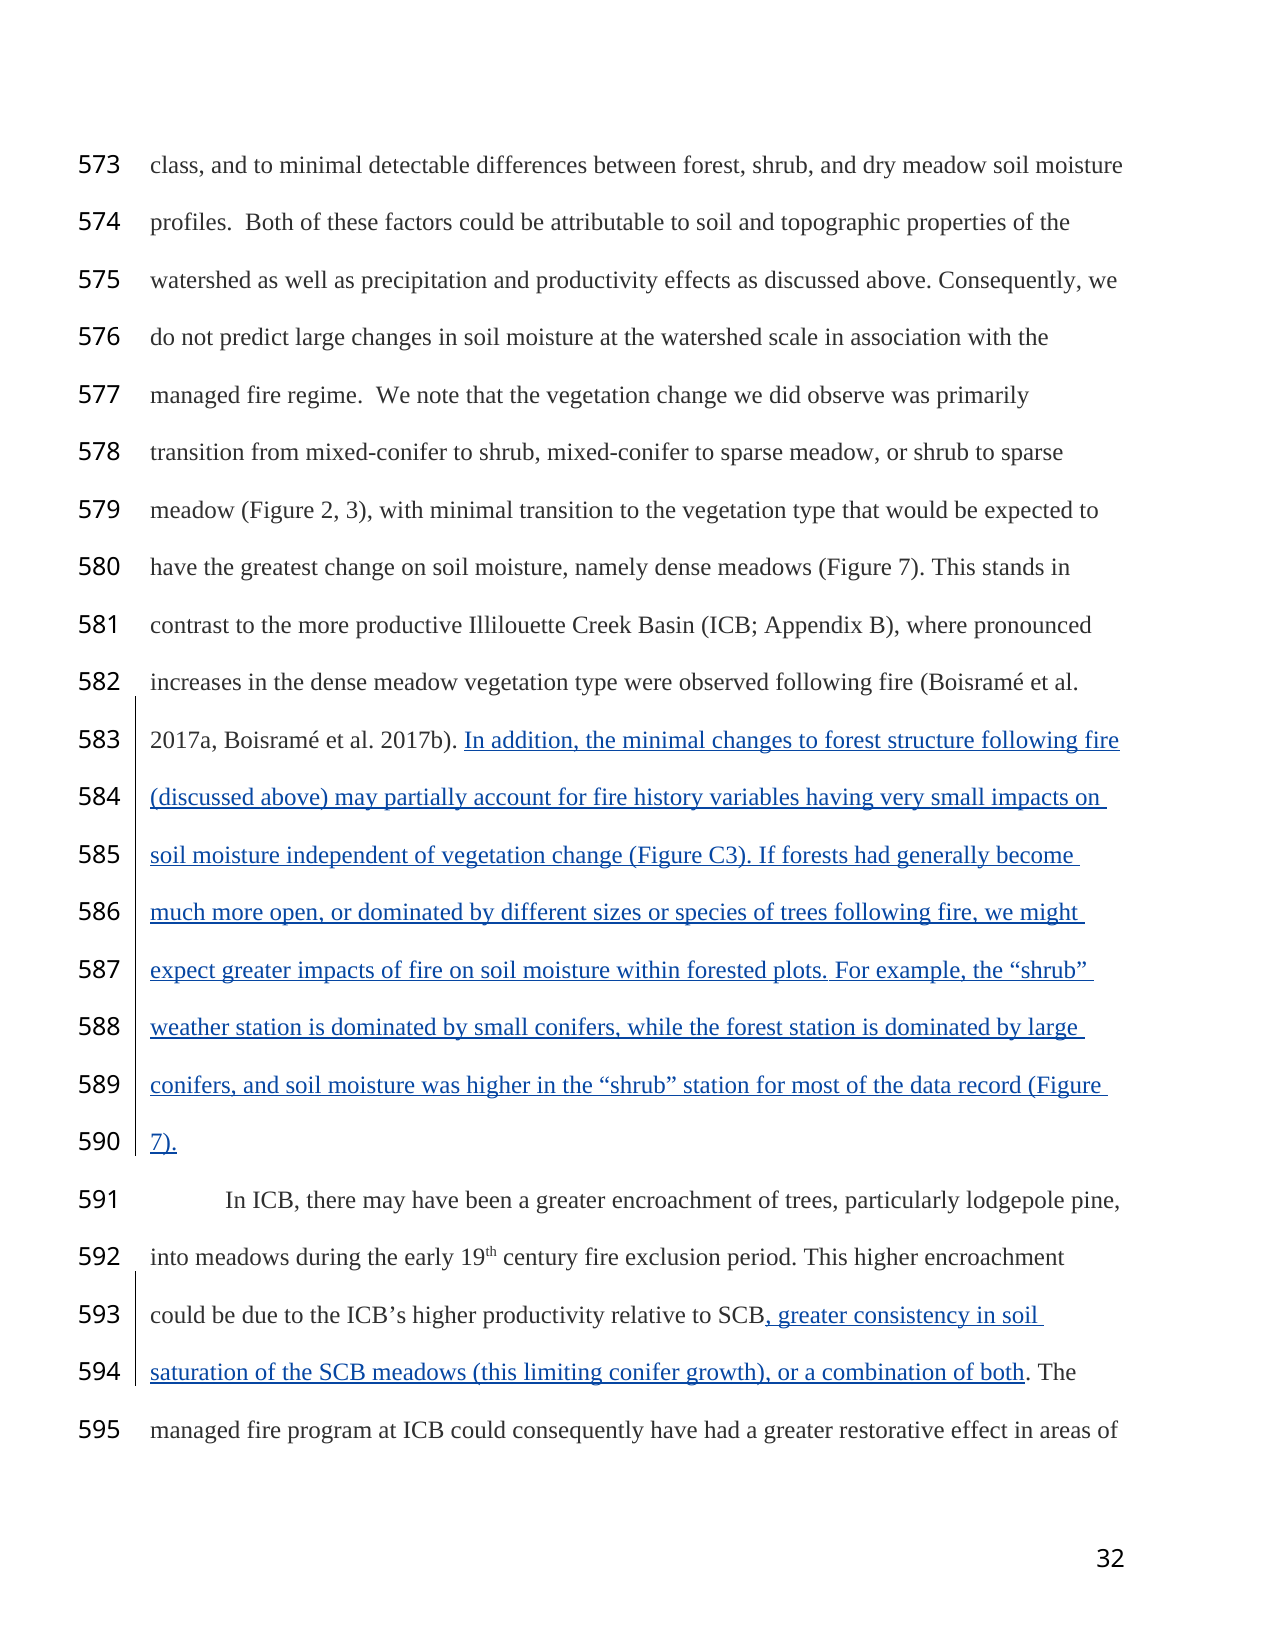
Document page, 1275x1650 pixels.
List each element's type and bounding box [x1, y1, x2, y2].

text [150, 1185, 1125, 1444]
text [150, 150, 1125, 1156]
